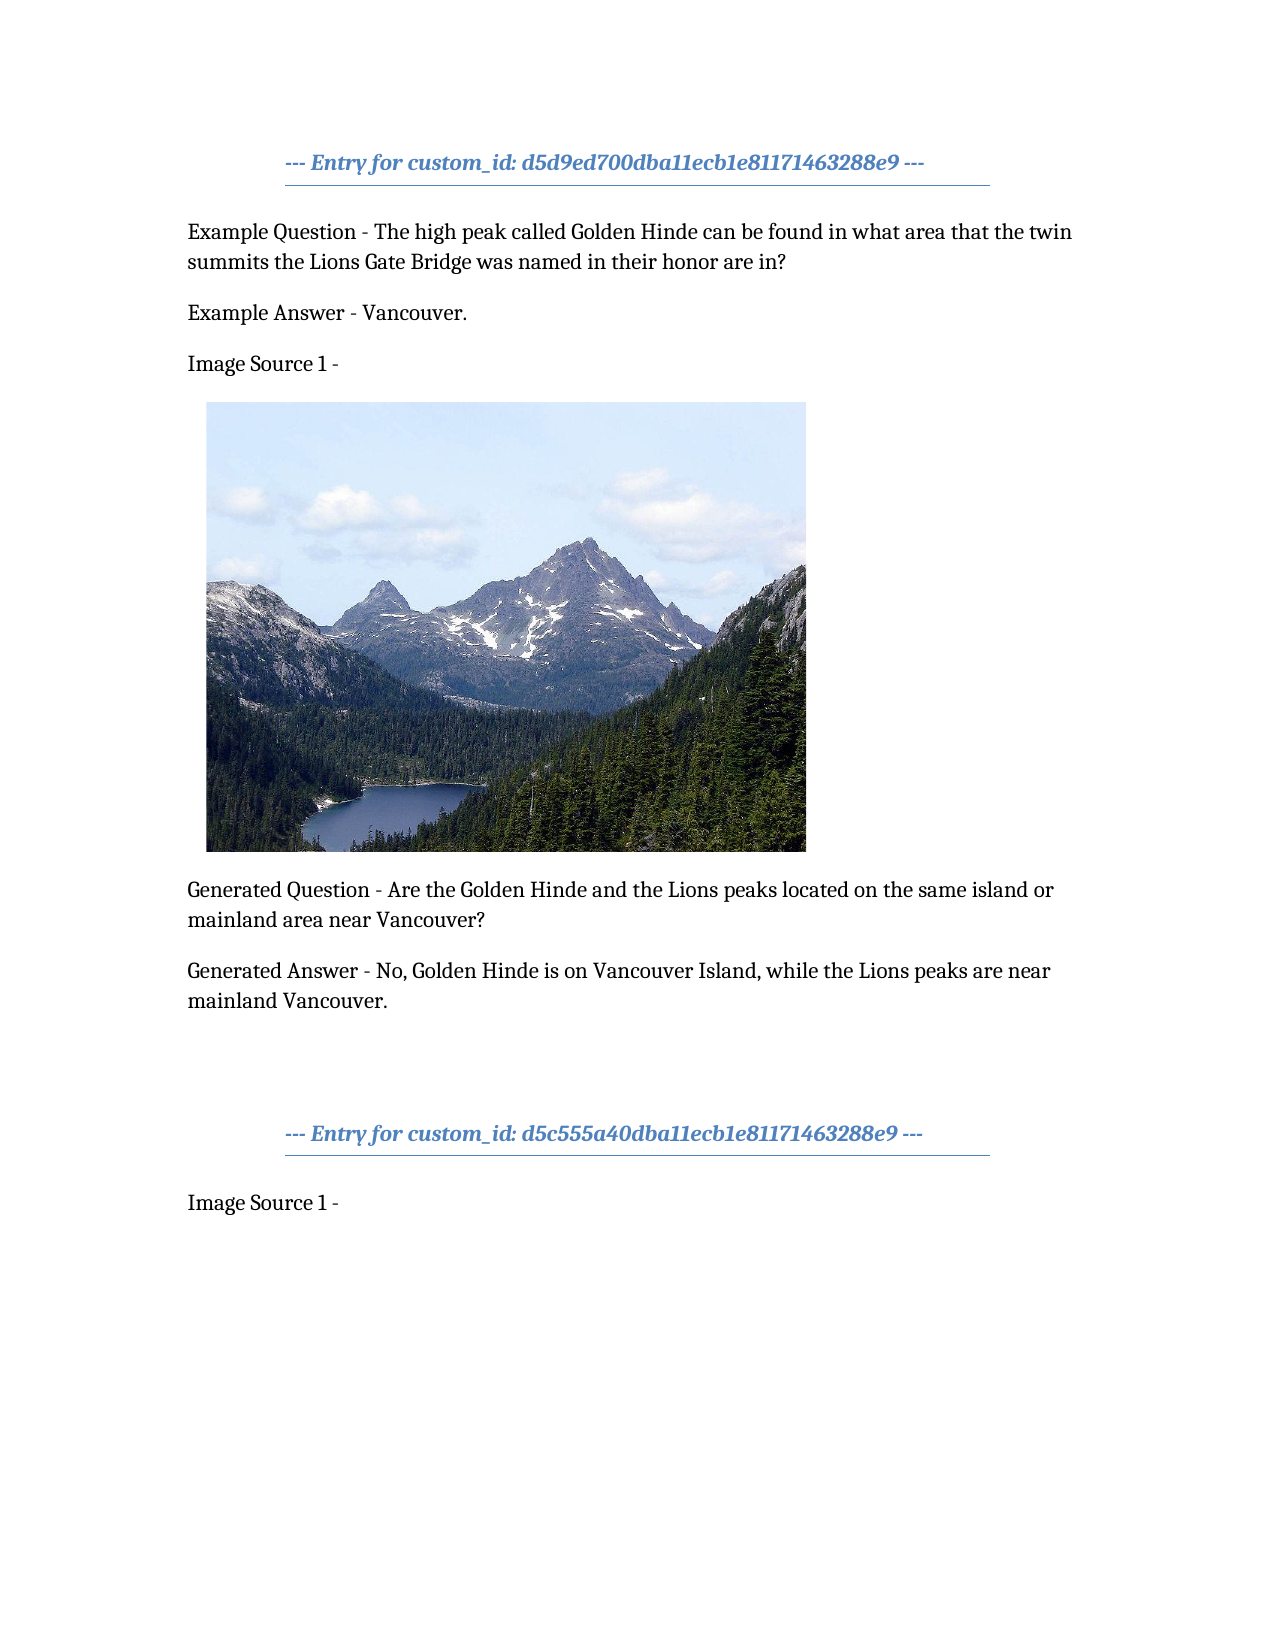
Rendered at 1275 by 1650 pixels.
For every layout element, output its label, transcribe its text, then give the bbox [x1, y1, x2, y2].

text Example Question - The high peak called Golden Hinde can be found in what area that the twin summits the Lions Gate Bridge was named in their honor are in? [187, 219, 1087, 275]
text Image Source 1 - [187, 351, 1087, 377]
text --- Entry for custom_id: d5c555a40dba11ecb1e81171463288e9 --- [285, 1121, 990, 1155]
text Image Source 1 - [187, 1189, 1087, 1216]
picture [206, 402, 807, 852]
text Example Answer - Vancouver. [187, 300, 1087, 326]
text --- Entry for custom_id: d5d9ed700dba11ecb1e81171463288e9 --- [285, 150, 990, 185]
text Generated Answer - No, Golden Hinde is on Vancouver Island, while the Lions peaks are near mainland Vancouver. [187, 958, 1087, 1014]
text Generated Question - Are the Golden Hinde and the Lions peaks located on the same island or mainland area near Vancouver? [187, 877, 1087, 933]
